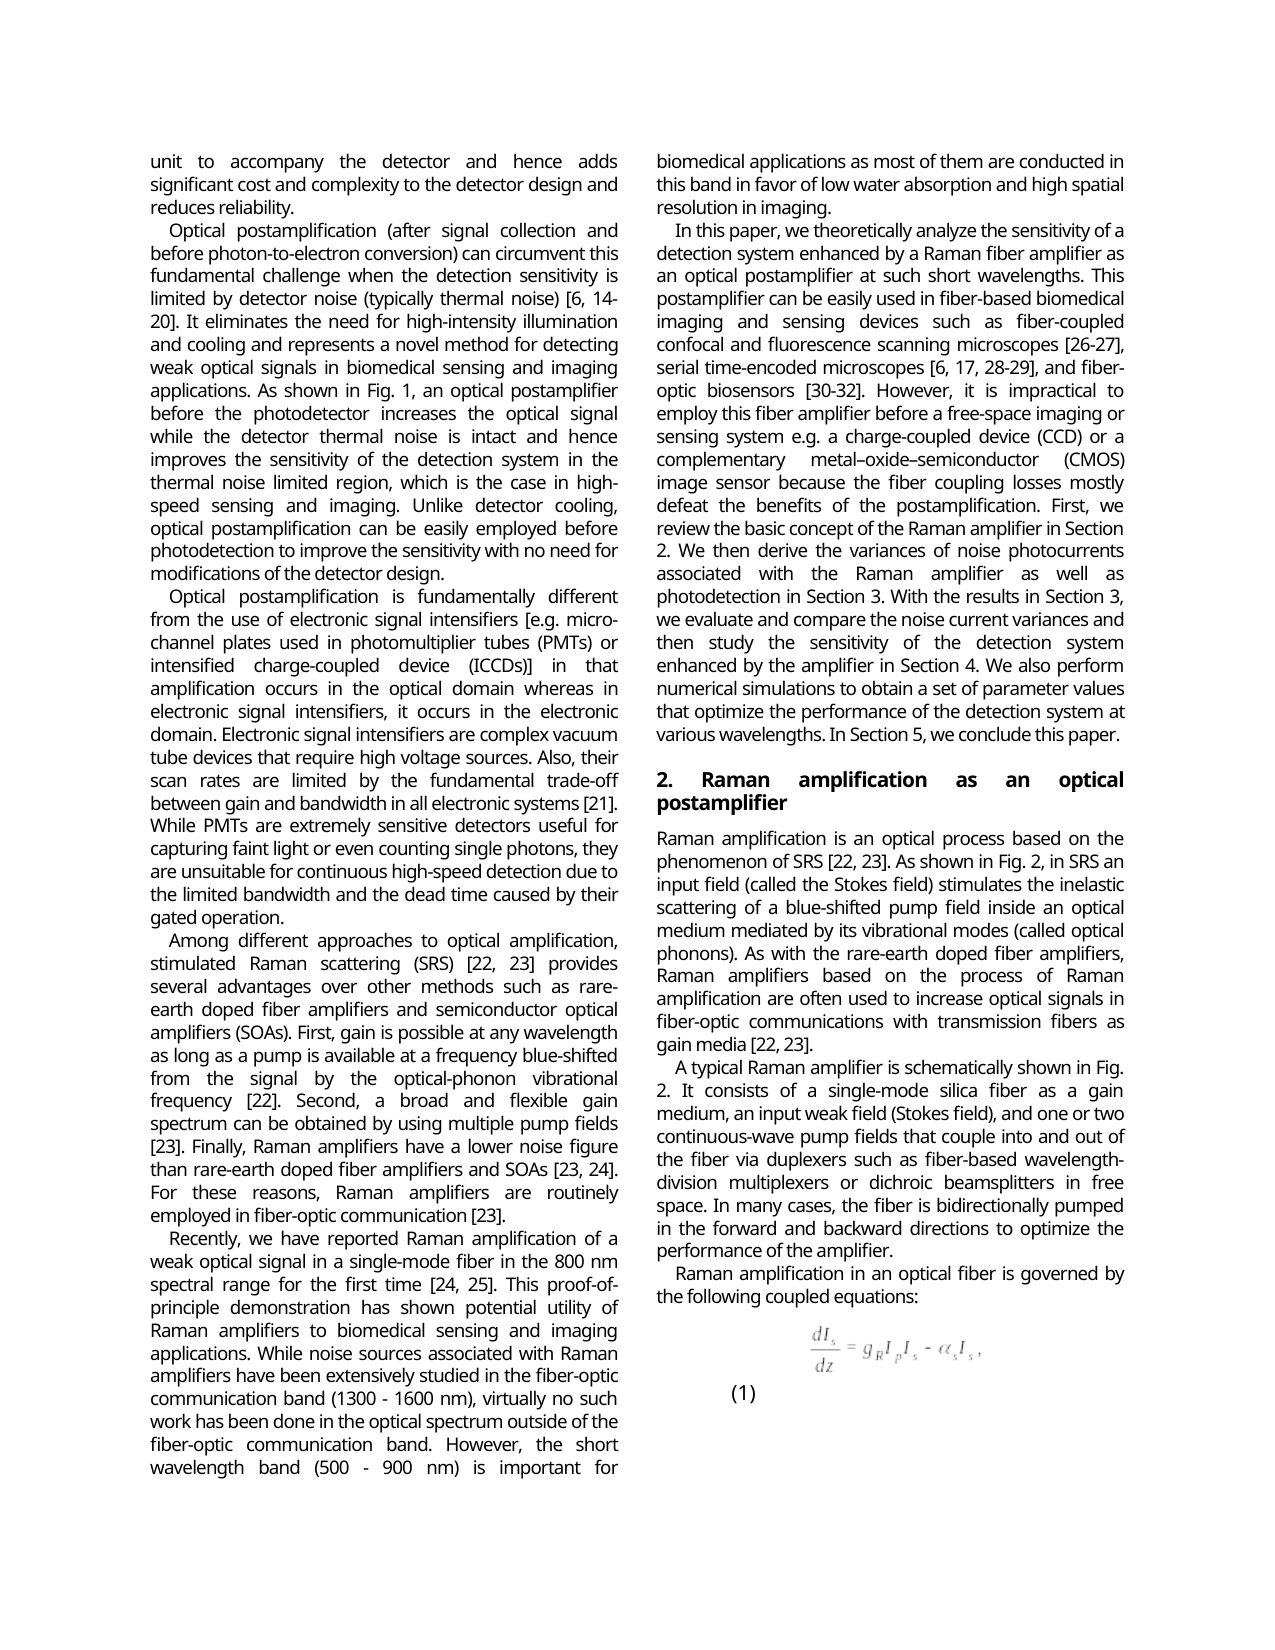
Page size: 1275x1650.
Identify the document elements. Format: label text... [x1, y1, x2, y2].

text 2. Raman amplification as an optical postamplifier [656, 769, 1125, 814]
text (1) [656, 1319, 1125, 1407]
text Raman amplification in an optical fiber is governed by the following coupled equations: [656, 1262, 1125, 1308]
text A typical Raman amplifier is schematically shown in Fig. 2. It consists of a single-mode silica fiber as a gain medium, an input weak field (Stokes field), and one or two continuous-wave pump fields that couple into and out of the fiber via duplexers such as fiber-based wavelength-division multiplexers or dichroic beamsplitters in free space. In many cases, the fiber is bidirectionally pumped in the forward and backward directions to optimize the performance of the amplifier. [656, 1056, 1125, 1262]
text In this paper, we theoretically analyze the sensitivity of a detection system enhanced by a Raman fiber amplifier as an optical postamplifier at such short wavelengths. This postamplifier can be easily used in fiber-based biomedical imaging and sensing devices such as fiber-coupled confocal and fluorescence scanning microscopes [26-27], serial time-encoded microscopes [6, 17, 28-29], and fiber-optic biosensors [30-32]. However, it is impractical to employ this fiber amplifier before a free-space imaging or sensing system e.g. a charge-coupled device (CCD) or a complementary metal–oxide–semiconductor (CMOS) image sensor because the fiber coupling losses mostly defeat the benefits of the postamplification. First, we review the basic concept of the Raman amplifier in Section 2. We then derive the variances of noise photocurrents associated with the Raman amplifier as well as photodetection in Section 3. With the results in Section 3, we evaluate and compare the noise current variances and then study the sensitivity of the detection system enhanced by the amplifier in Section 4. We also perform numerical simulations to obtain a set of parameter values that optimize the performance of the detection system at various wavelengths. In Section 5, we conclude this paper. [656, 219, 1125, 746]
text Raman amplification is an optical process based on the phenomenon of SRS [22, 23]. As shown in Fig. 2, in SRS an input field (called the Stokes field) stimulates the inelastic scattering of a blue-shifted pump field inside an optical medium mediated by its vibrational modes (called optical phonons). As with the rare-earth doped fiber amplifiers, Raman amplifiers based on the process of Raman amplification are often used to increase optical signals in fiber-optic communications with transmission fibers as gain media [22, 23]. [656, 827, 1125, 1056]
text Optical postamplification is fundamentally different from the use of electronic signal intensifiers [e.g. micro-channel plates used in photomultiplier tubes (PMTs) or intensified charge-coupled device (ICCDs)] in that amplification occurs in the optical domain whereas in electronic signal intensifiers, it occurs in the electronic domain. Electronic signal intensifiers are complex vacuum tube devices that require high voltage sources. Also, their scan rates are limited by the fundamental trade-off between gain and bandwidth in all electronic systems [21]. While PMTs are extremely sensitive detectors useful for capturing faint light or even counting single photons, they are unsuitable for continuous high-speed detection due to the limited bandwidth and the dead time caused by their gated operation. [150, 585, 619, 929]
text Among different approaches to optical amplification, stimulated Raman scattering (SRS) [22, 23] provides several advantages over other methods such as rare-earth doped fiber amplifiers and semiconductor optical amplifiers (SOAs). First, gain is possible at any wavelength as long as a pump is available at a frequency blue-shifted from the signal by the optical-phonon vibrational frequency [22]. Second, a broad and flexible gain spectrum can be obtained by using multiple pump fields [23]. Finally, Raman amplifiers have a lower noise figure than rare-earth doped fiber amplifiers and SOAs [23, 24]. For these reasons, Raman amplifiers are routinely employed in fiber-optic communication [23]. [150, 929, 619, 1227]
text Optical postamplification (after signal collection and before photon-to-electron conversion) can circumvent this fundamental challenge when the detection sensitivity is limited by detector noise (typically thermal noise) [6, 14-20]. It eliminates the need for high-intensity illumination and cooling and represents a novel method for detecting weak optical signals in biomedical sensing and imaging applications. As shown in Fig. 1, an optical postamplifier before the photodetector increases the optical signal while the detector thermal noise is intact and hence improves the sensitivity of the detection system in the thermal noise limited region, which is the case in high-speed sensing and imaging. Unlike detector cooling, optical postamplification can be easily employed before photodetection to improve the sensitivity with no need for modifications of the detector design. [150, 219, 619, 585]
text Recently, we have reported Raman amplification of a weak optical signal in a single-mode fiber in the 800 nm spectral range for the first time [24, 25]. This proof-of-principle demonstration has shown potential utility of Raman amplifiers to biomedical sensing and imaging applications. While noise sources associated with Raman amplifiers have been extensively studied in the fiber-optic communication band (1300 - 1600 nm), virtually no such work has been done in the optical spectrum outside of the fiber-optic communication band. However, the short wavelength band (500 - 900 nm) is important for biomedical applications as most of them are conducted in this band in favor of low water absorption and high spatial resolution in imaging. [150, 1227, 619, 1479]
